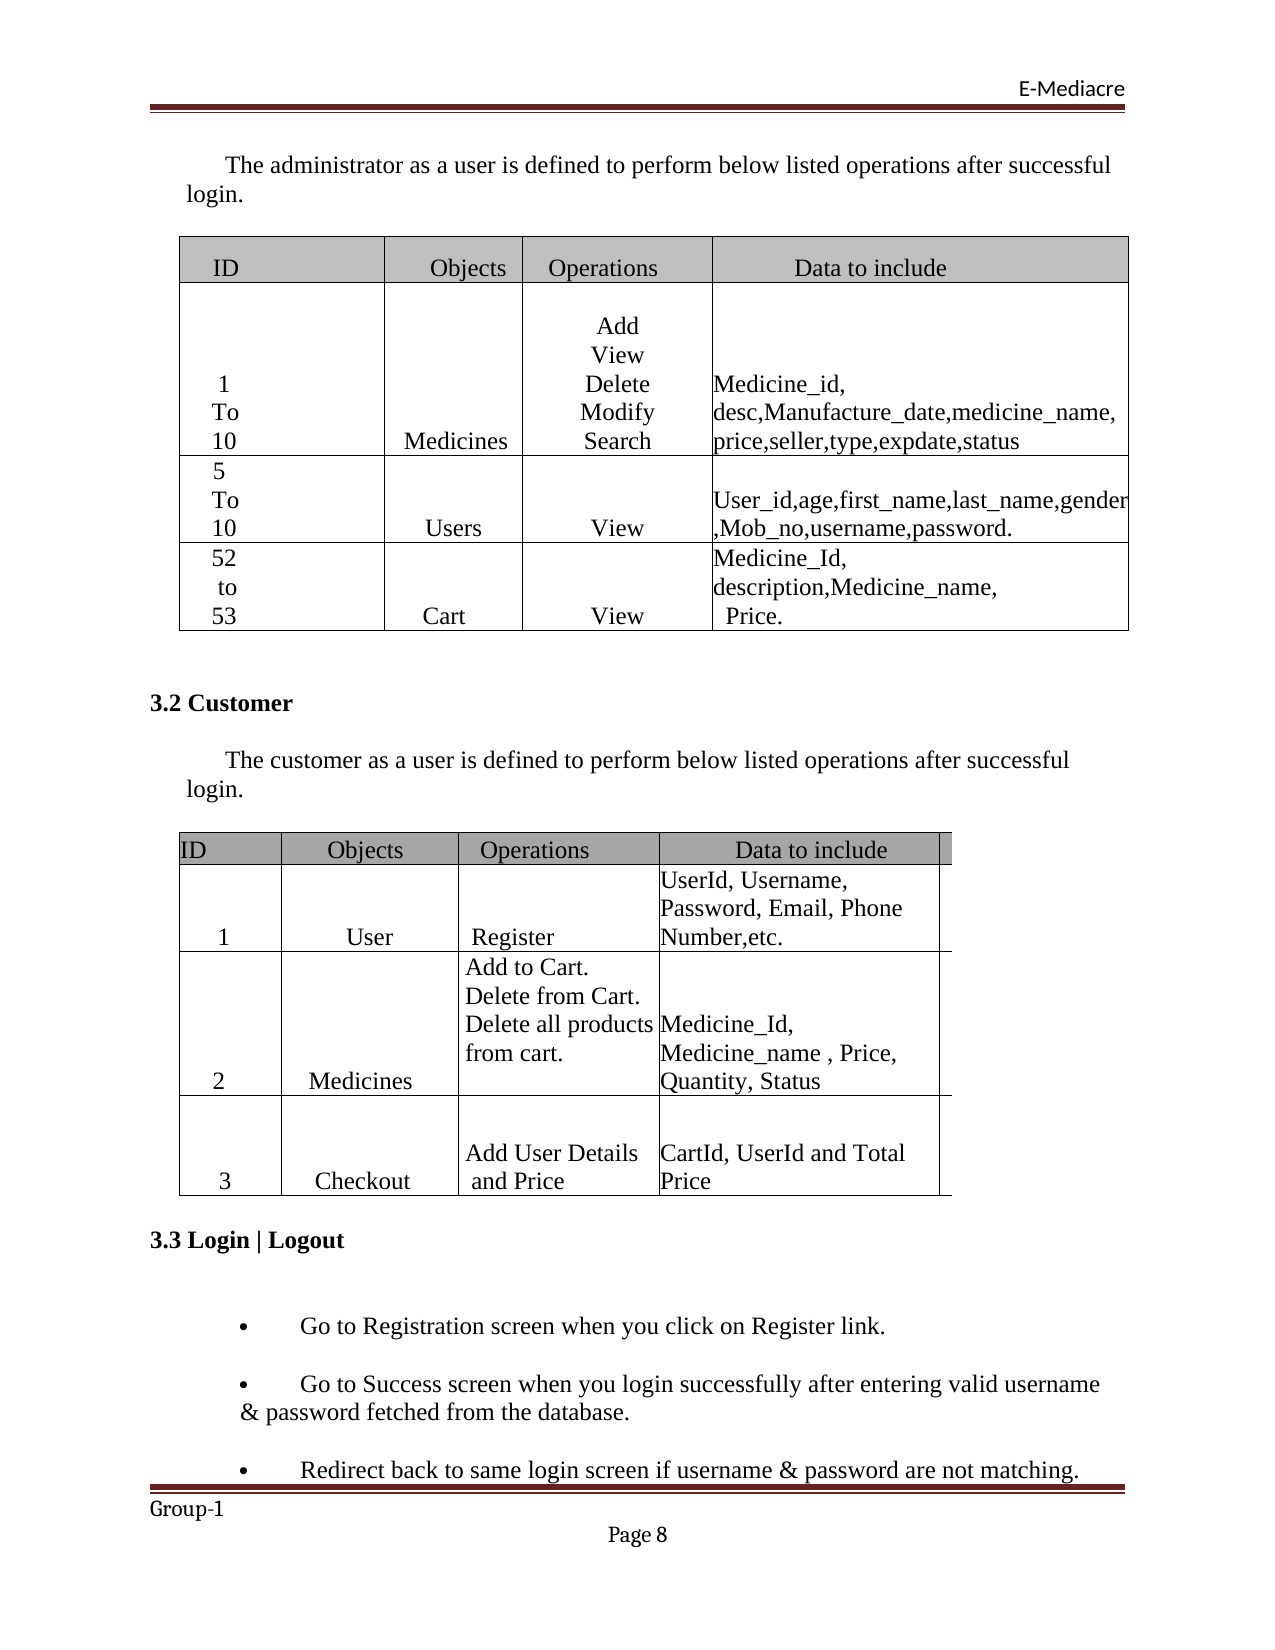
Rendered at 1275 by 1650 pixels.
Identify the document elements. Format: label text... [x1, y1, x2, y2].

table_cell Cart [385, 543, 522, 629]
table_header Objects [282, 833, 458, 864]
table_cell View [523, 456, 712, 542]
table_header [940, 833, 952, 864]
table_cell 2 [180, 952, 281, 1095]
text 3.3 Login | Logout [150, 1225, 1125, 1254]
table_cell [940, 952, 952, 1095]
table_cell Users [385, 456, 522, 542]
table_cell View [523, 543, 712, 629]
table_cell User [282, 865, 458, 951]
table_cell [940, 1096, 952, 1195]
table_header Data to include [713, 237, 1128, 282]
table_cell Checkout [282, 1096, 458, 1195]
text 3.2 Customer [150, 688, 1125, 717]
table_cell Medicines [282, 952, 458, 1095]
table_cell Add View Delete Modify Search [523, 283, 712, 455]
text The administrator as a user is defined to perform below listed operations after successful login. [186, 150, 1125, 207]
table_header Objects [385, 237, 522, 282]
table_header ID [180, 833, 281, 864]
table_cell UserId, Username, Password, Email, Phone Number,etc. [660, 865, 939, 951]
table_cell Medicine_Id, description,Medicine_name, Price. [713, 543, 1128, 629]
table_header Operations [459, 833, 659, 864]
table_cell User_id,age,first_name,last_name,gender,Mob_no,username,password. [713, 456, 1128, 542]
table_header Operations [523, 237, 712, 282]
table_cell Add User Details and Price [459, 1096, 659, 1195]
list Redirect back to same login screen if username & password are not matching. [240, 1455, 1125, 1484]
table_cell Medicine_Id, Medicine_name , Price, Quantity, Status [660, 952, 939, 1095]
text The customer as a user is defined to perform below listed operations after successful login. [186, 746, 1125, 803]
table_header Data to include [660, 833, 939, 864]
list Go to Success screen when you login successfully after entering valid username & password fetched from the database. [240, 1369, 1125, 1426]
table_header ID [180, 237, 384, 282]
table_cell Register [459, 865, 659, 951]
table_cell [940, 865, 952, 951]
table_cell 5 To 10 [180, 456, 384, 542]
table_cell 52 to 53 [180, 543, 384, 629]
list Go to Registration screen when you click on Register link. [240, 1311, 1125, 1340]
table_cell CartId, UserId and Total Price [660, 1096, 939, 1195]
table_cell Add to Cart. Delete from Cart. Delete all products from cart. [459, 952, 659, 1095]
table_cell Medicines [385, 283, 522, 455]
table_cell 1 To 10 [180, 283, 384, 455]
table_cell Medicine_id, desc,Manufacture_date,medicine_name,price,seller,type,expdate,status [713, 283, 1128, 455]
table_cell 1 [180, 865, 281, 951]
table_cell 3 [180, 1096, 281, 1195]
